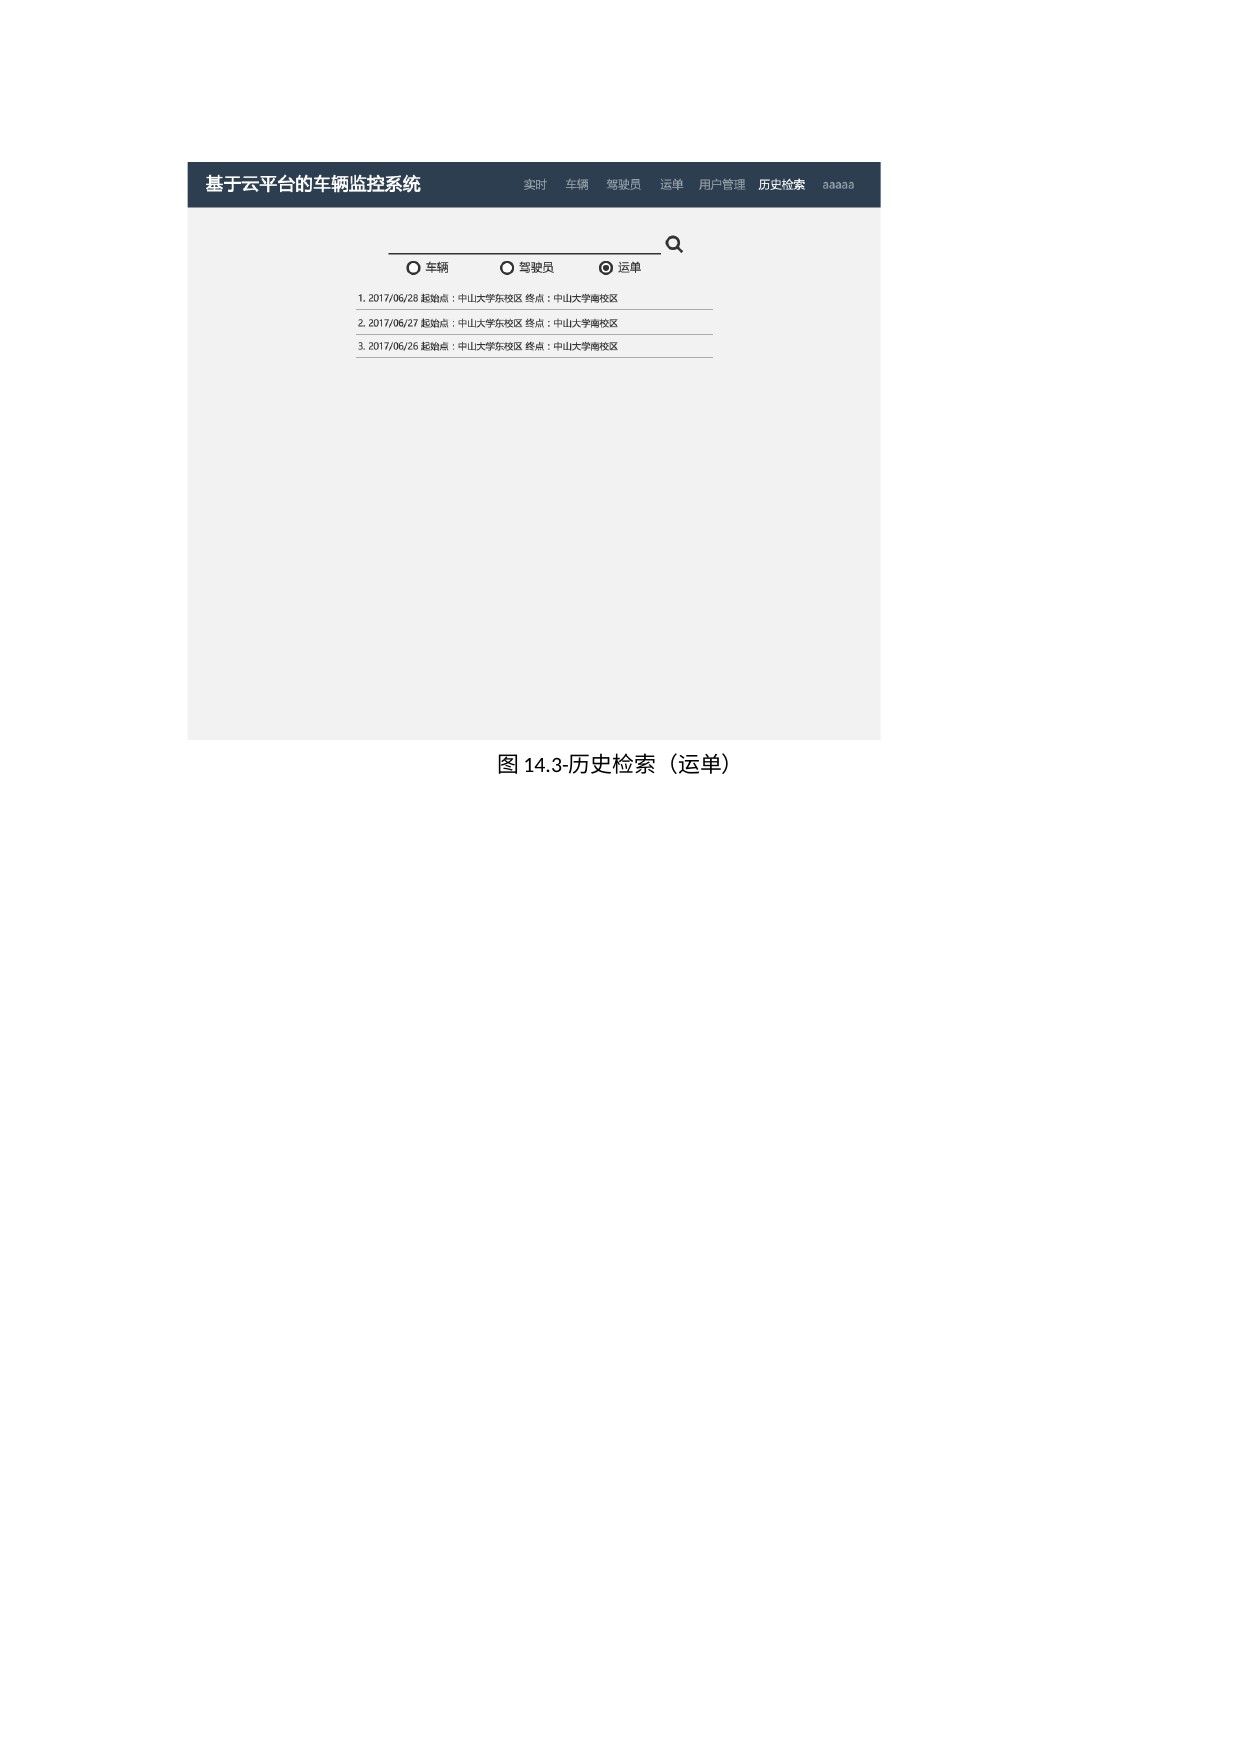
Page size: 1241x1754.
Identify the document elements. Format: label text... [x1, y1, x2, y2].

text 图14.3-历史检索（运单） [187, 747, 1053, 779]
picture [187, 162, 881, 740]
